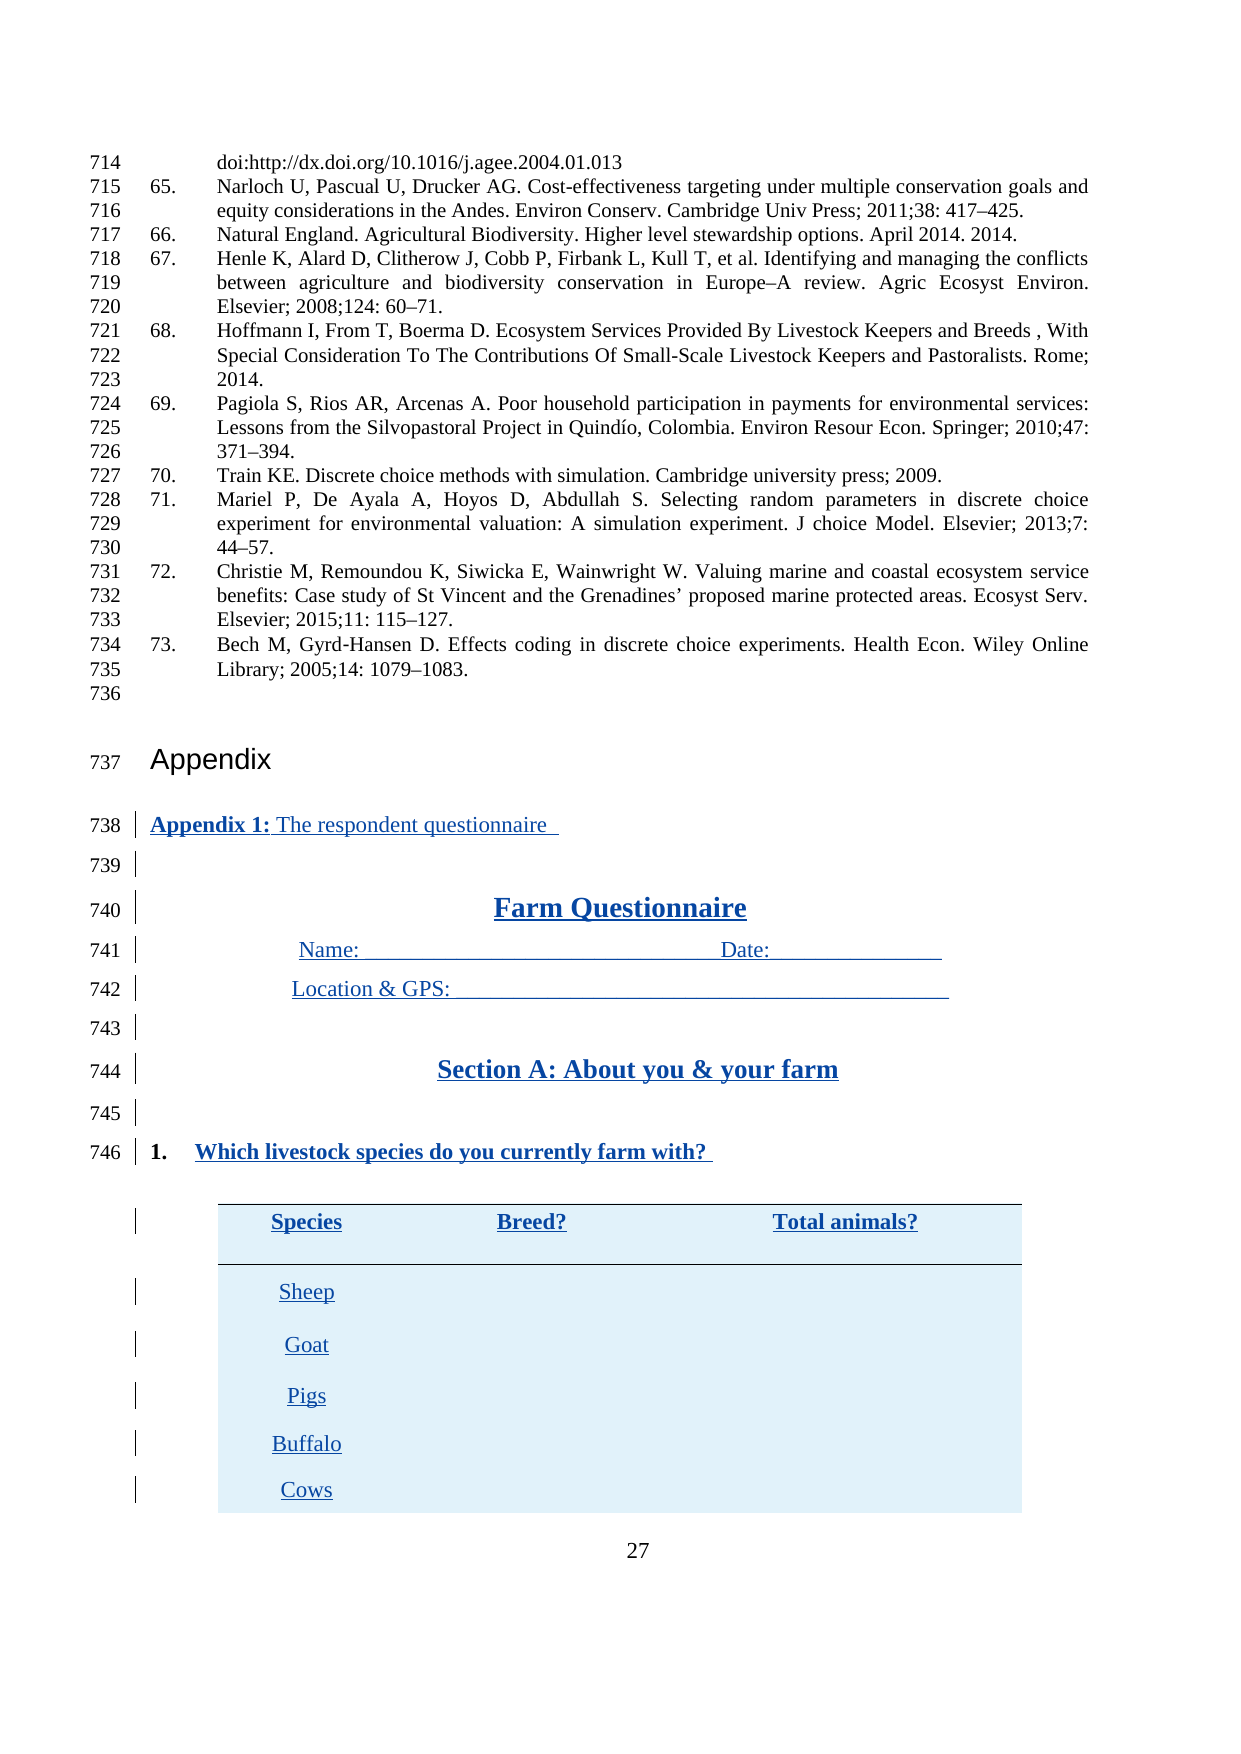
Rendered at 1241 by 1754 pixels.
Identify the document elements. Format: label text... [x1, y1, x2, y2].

text 69. Pagiola S, Rios AR, Arcenas A. Poor household participation in payments for environmental services: Lessons from the Silvopastoral Project in Quindío, Colombia. Environ Resour Econ. Springer; 2010;47: 371–394. [150, 391, 1090, 463]
text 73. Bech M, Gyrd‐Hansen D. Effects coding in discrete choice experiments. Health Econ. Wiley Online Library; 2005;14: 1079–1083. [150, 631, 1090, 681]
text 68. Hoffmann I, From T, Boerma D. Ecosystem Services Provided By Livestock Keepers and Breeds , With Special Consideration To The Contributions Of Small-Scale Livestock Keepers and Pastoralists. Rome; 2014. [150, 318, 1090, 391]
text 71. Mariel P, De Ayala A, Hoyos D, Abdullah S. Selecting random parameters in discrete choice experiment for environmental valuation: A simulation experiment. J choice Model. Elsevier; 2013;7: 44–57. [150, 487, 1090, 559]
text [150, 150, 1090, 174]
text 67. Henle K, Alard D, Clitherow J, Cobb P, Firbank L, Kull T, et al. Identifying and managing the conflicts between agriculture and biodiversity conservation in Europe–A review. Agric Ecosyst Environ. Elsevier; 2008;124: 60–71. [150, 246, 1090, 318]
text 70. Train KE. Discrete choice methods with simulation. Cambridge university press; 2009. [150, 463, 1090, 487]
text 65. Narloch U, Pascual U, Drucker AG. Cost-effectiveness targeting under multiple conservation goals and equity considerations in the Andes. Environ Conserv. Cambridge Univ Press; 2011;38: 417–425. [150, 174, 1090, 222]
text 72. Christie M, Remoundou K, Siwicka E, Wainwright W. Valuing marine and coastal ecosystem service benefits: Case study of St Vincent and the Grenadines’ proposed marine protected areas. Ecosyst Serv. Elsevier; 2015;11: 115–127. [150, 559, 1090, 631]
subtitle Appendix [150, 742, 1090, 776]
text 66. Natural England. Agricultural Biodiversity. Higher level stewardship options. April 2014. 2014. [150, 222, 1090, 246]
